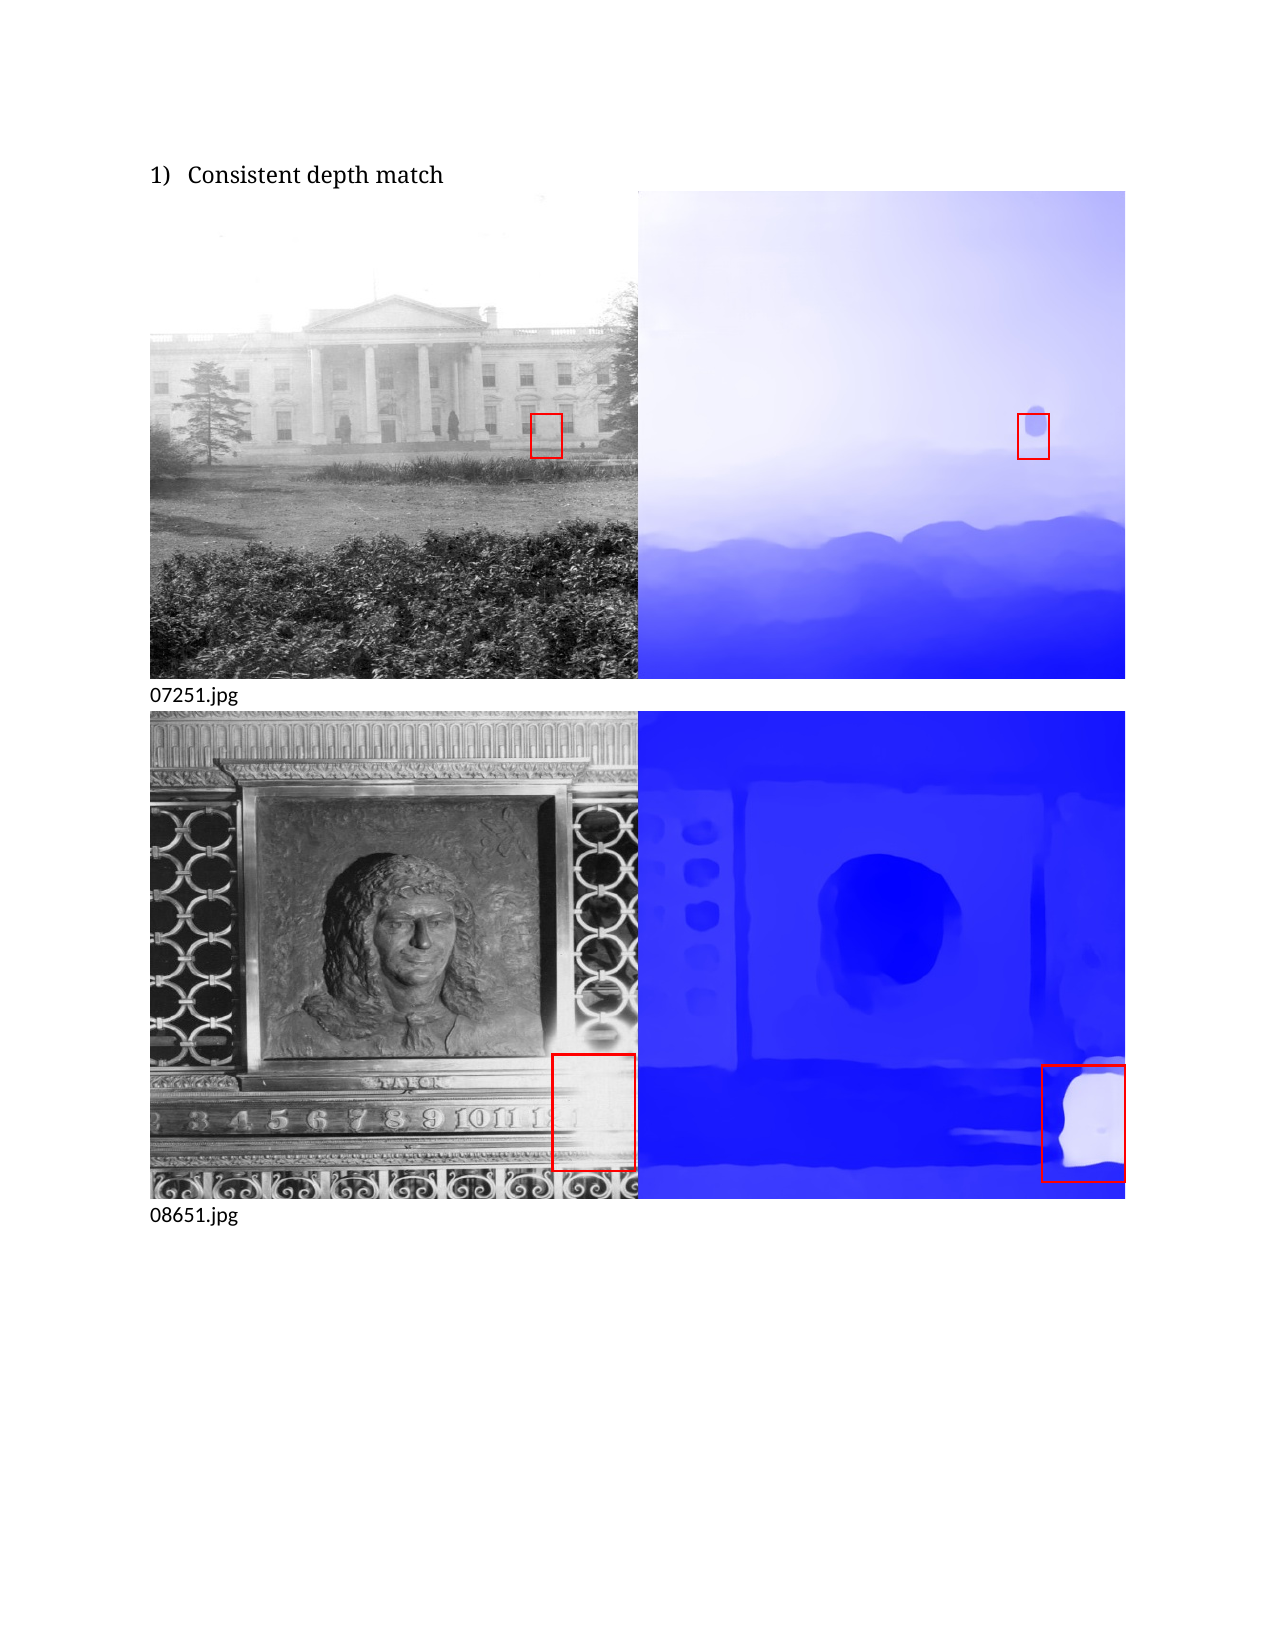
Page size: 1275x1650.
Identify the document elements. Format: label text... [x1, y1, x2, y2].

picture [150, 711, 1125, 1199]
list Consistent depth match [150, 159, 1125, 191]
picture [1043, 1067, 1124, 1181]
text 07251.jpg [150, 679, 1125, 711]
picture [150, 191, 1125, 679]
text 08651.jpg [150, 1199, 1125, 1231]
